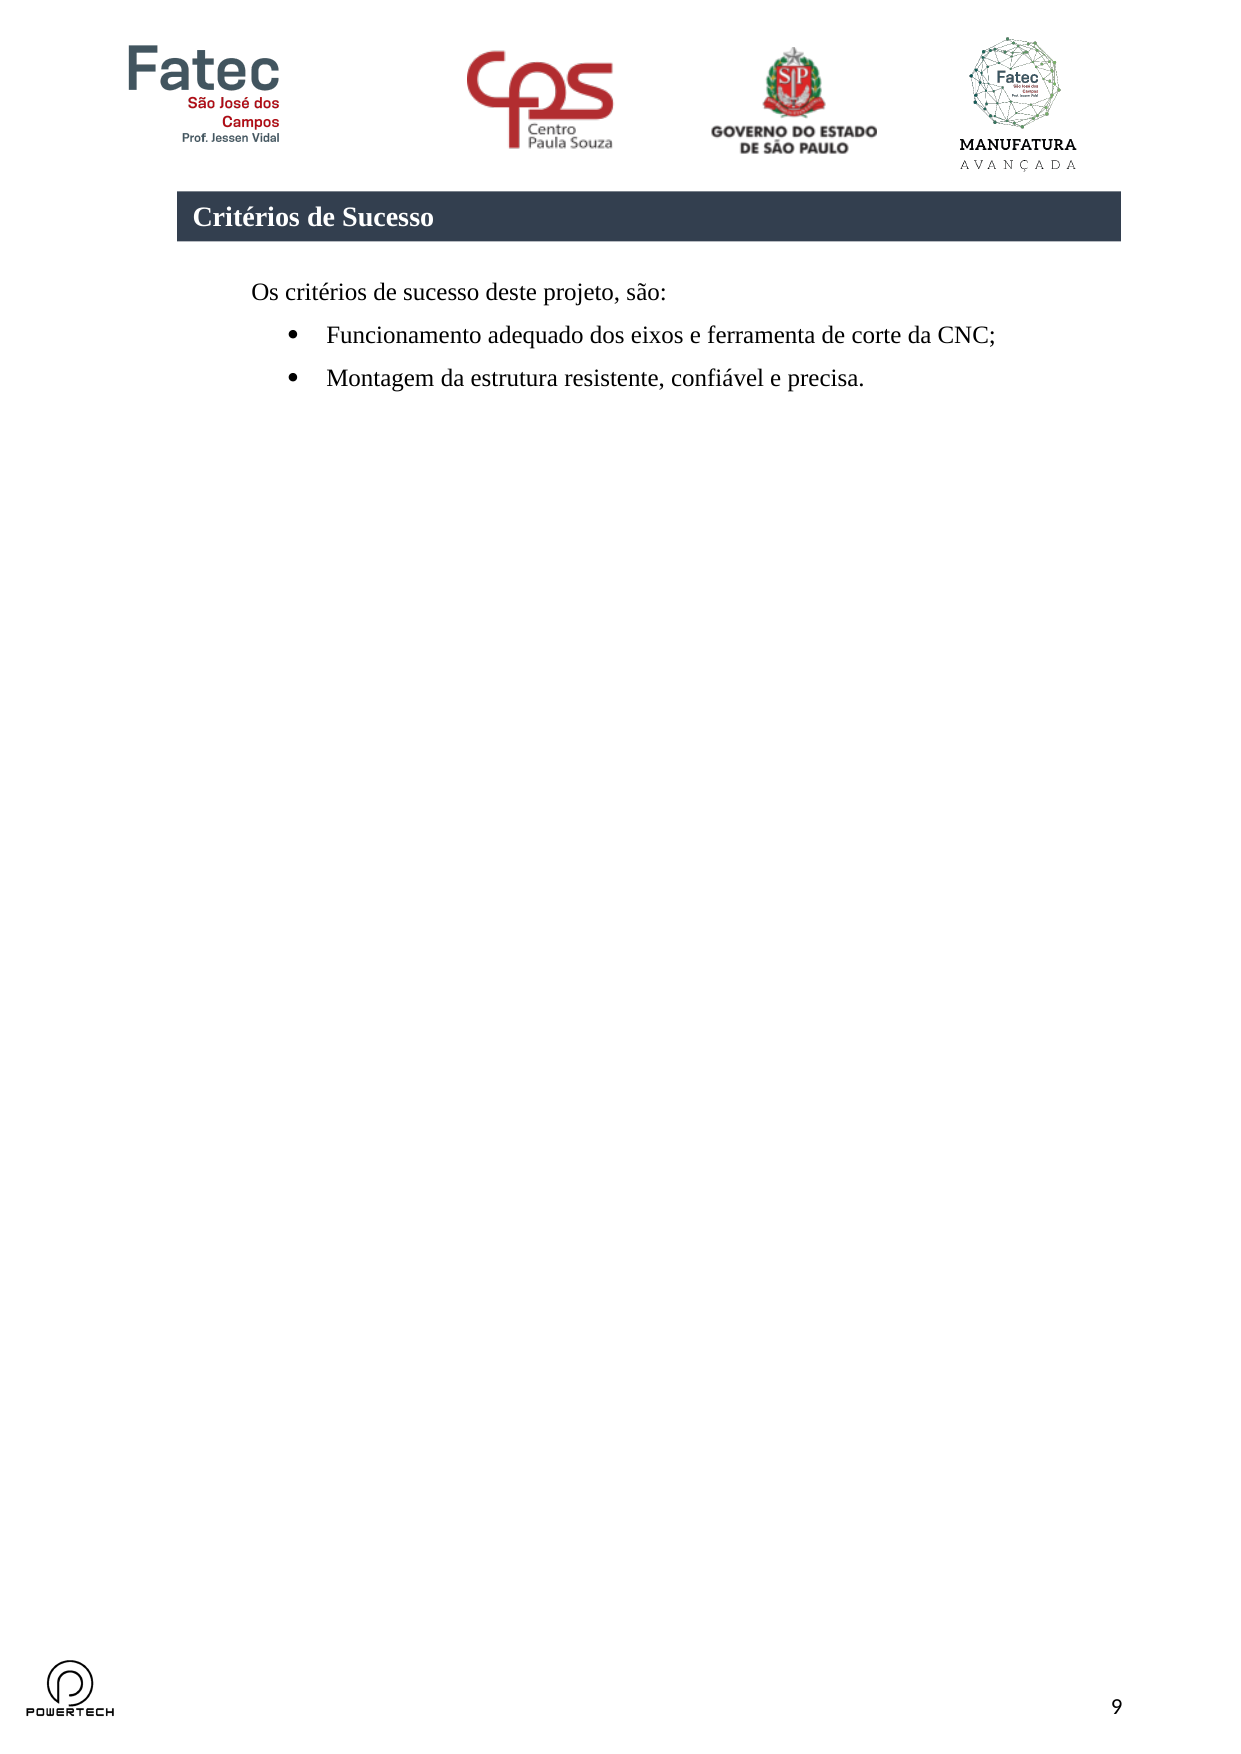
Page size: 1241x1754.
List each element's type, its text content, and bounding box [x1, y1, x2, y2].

text Os critérios de sucesso deste projeto, são: [177, 277, 1122, 306]
picture [23, 1657, 118, 1719]
picture [103, 45, 304, 142]
picture [955, 33, 1081, 176]
picture [467, 47, 877, 155]
list Montagem da estrutura resistente, confiável e precisa. [288, 363, 1122, 392]
list Funcionamento adequado dos eixos e ferramenta de corte da CNC; [288, 320, 1122, 349]
